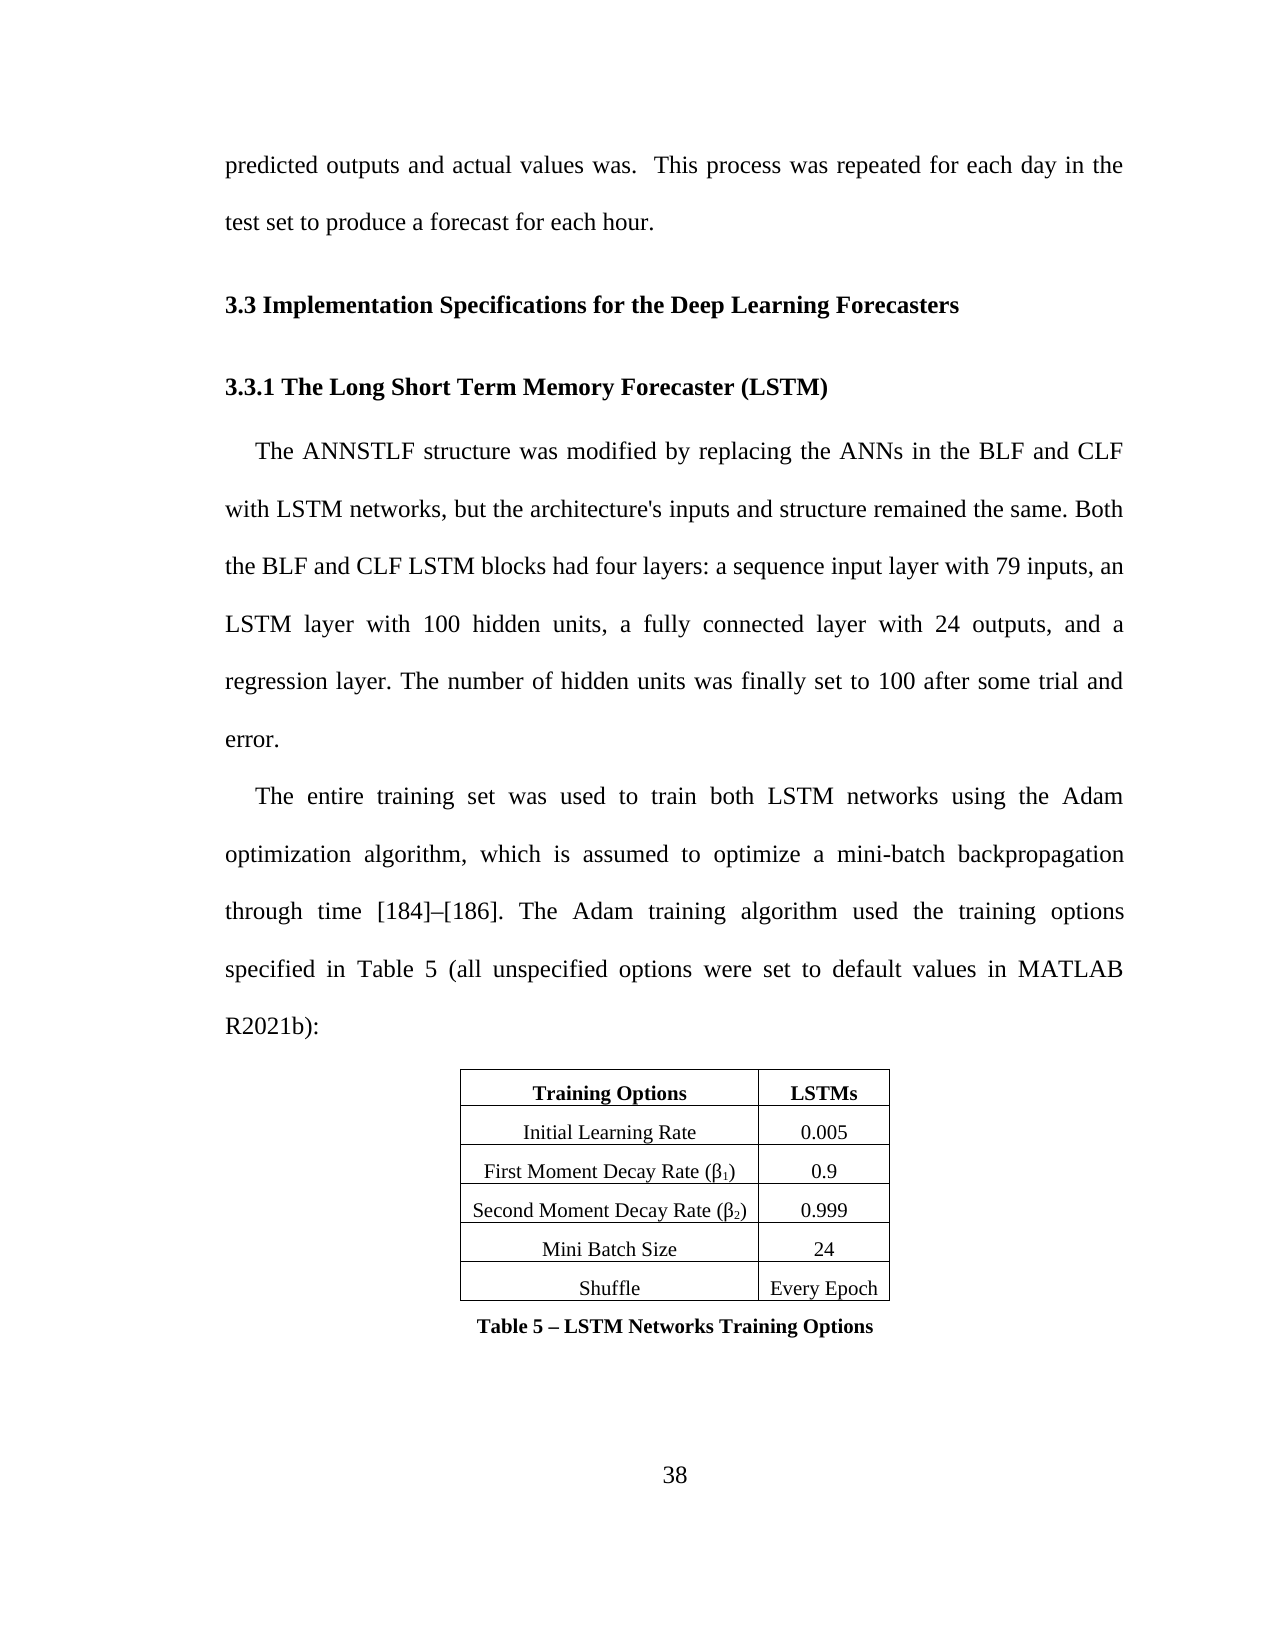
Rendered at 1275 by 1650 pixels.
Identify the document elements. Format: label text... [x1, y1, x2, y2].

table_header Training Options [461, 1070, 758, 1105]
table_cell 0.9 [759, 1145, 889, 1183]
table_cell Initial Learning Rate [461, 1106, 758, 1144]
table_cell Second Moment Decay Rate (β2) [461, 1184, 758, 1222]
table_cell First Moment Decay Rate (β1) [461, 1145, 758, 1183]
table_cell 24 [759, 1223, 889, 1261]
table_cell Every Epoch [759, 1262, 889, 1300]
subtitle 3.3.1 The Long Short Term Memory Forecaster (LSTM) [225, 372, 1125, 401]
text Table 5 – LSTM Networks Training Options [225, 1313, 1125, 1338]
table_cell Shuffle [461, 1262, 758, 1300]
subtitle 3.3 Implementation Specifications for the Deep Learning Forecasters [225, 290, 1125, 319]
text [225, 150, 1125, 236]
text The ANNSTLF structure was modified by replacing the ANNs in the BLF and CLF with LSTM networks, but the architecture's inputs and structure remained the same. Both the BLF and CLF LSTM blocks had four layers: a sequence input layer with 79 inputs, an LSTM layer with 100 hidden units, a fully connected layer with 24 outputs, and a regression layer. The number of hidden units was finally set to 100 after some trial and error. [225, 436, 1125, 752]
table_header LSTMs [759, 1070, 889, 1105]
table_cell 0.005 [759, 1106, 889, 1144]
table_cell 0.999 [759, 1184, 889, 1222]
table_cell Mini Batch Size [461, 1223, 758, 1261]
text The entire training set was used to train both LSTM networks using the Adam optimization algorithm, which is assumed to optimize a mini-batch backpropagation through time [184]–[186]. The Adam training algorithm used the training options specified in Table 5 (all unspecified options were set to default values in MATLAB R2021b): [225, 781, 1125, 1040]
